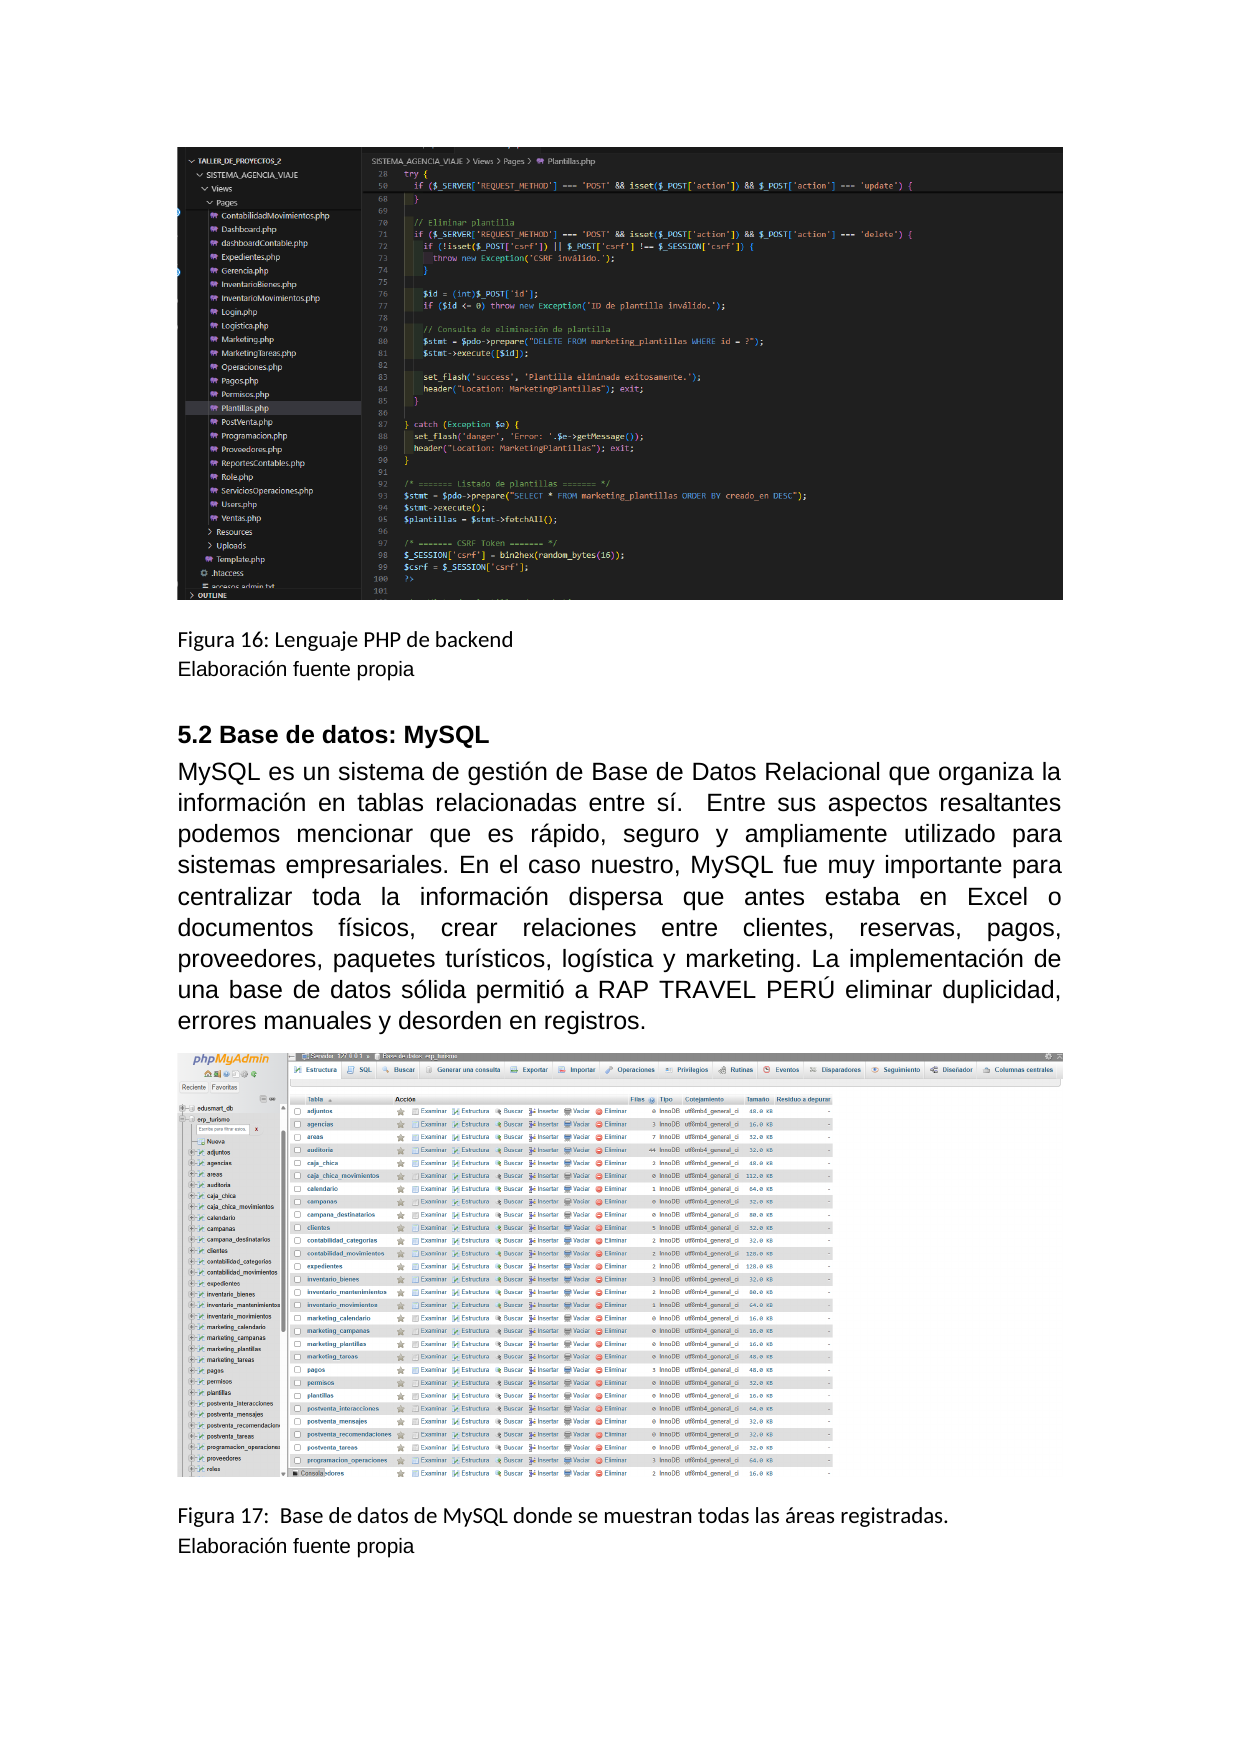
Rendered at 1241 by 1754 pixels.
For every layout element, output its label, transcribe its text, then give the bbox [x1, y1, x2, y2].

text MySQL es un sistema de gestión de Base de Datos Relacional que organiza la información en tablas relacionadas entre sí. Entre sus aspectos resaltantes podemos mencionar que es rápido, seguro y ampliamente utilizado para sistemas empresariales. En el caso nuestro, MySQL fue muy importante para centralizar toda la información dispersa que antes estaba en Excel o documentos físicos, crear relaciones entre clientes, reservas, pagos, proveedores, paquetes turísticos, logística y marketing. La implementación de una base de datos sólida permitió a RAP TRAVEL PERÚ eliminar duplicidad, errores manuales y desorden en registros. [177, 757, 1063, 1034]
picture [177, 1053, 1063, 1477]
subtitle 5.2 Base de datos: MySQL [177, 720, 1063, 749]
subtitle Figura 16: Lenguaje PHP de backend [177, 625, 1063, 653]
text Elaboración fuente propia [177, 1534, 1063, 1558]
text Elaboración fuente propia [177, 657, 1063, 681]
subtitle Figura 17: Base de datos de MySQL donde se muestran todas las áreas registradas. [177, 1501, 1063, 1529]
picture [177, 147, 1063, 600]
